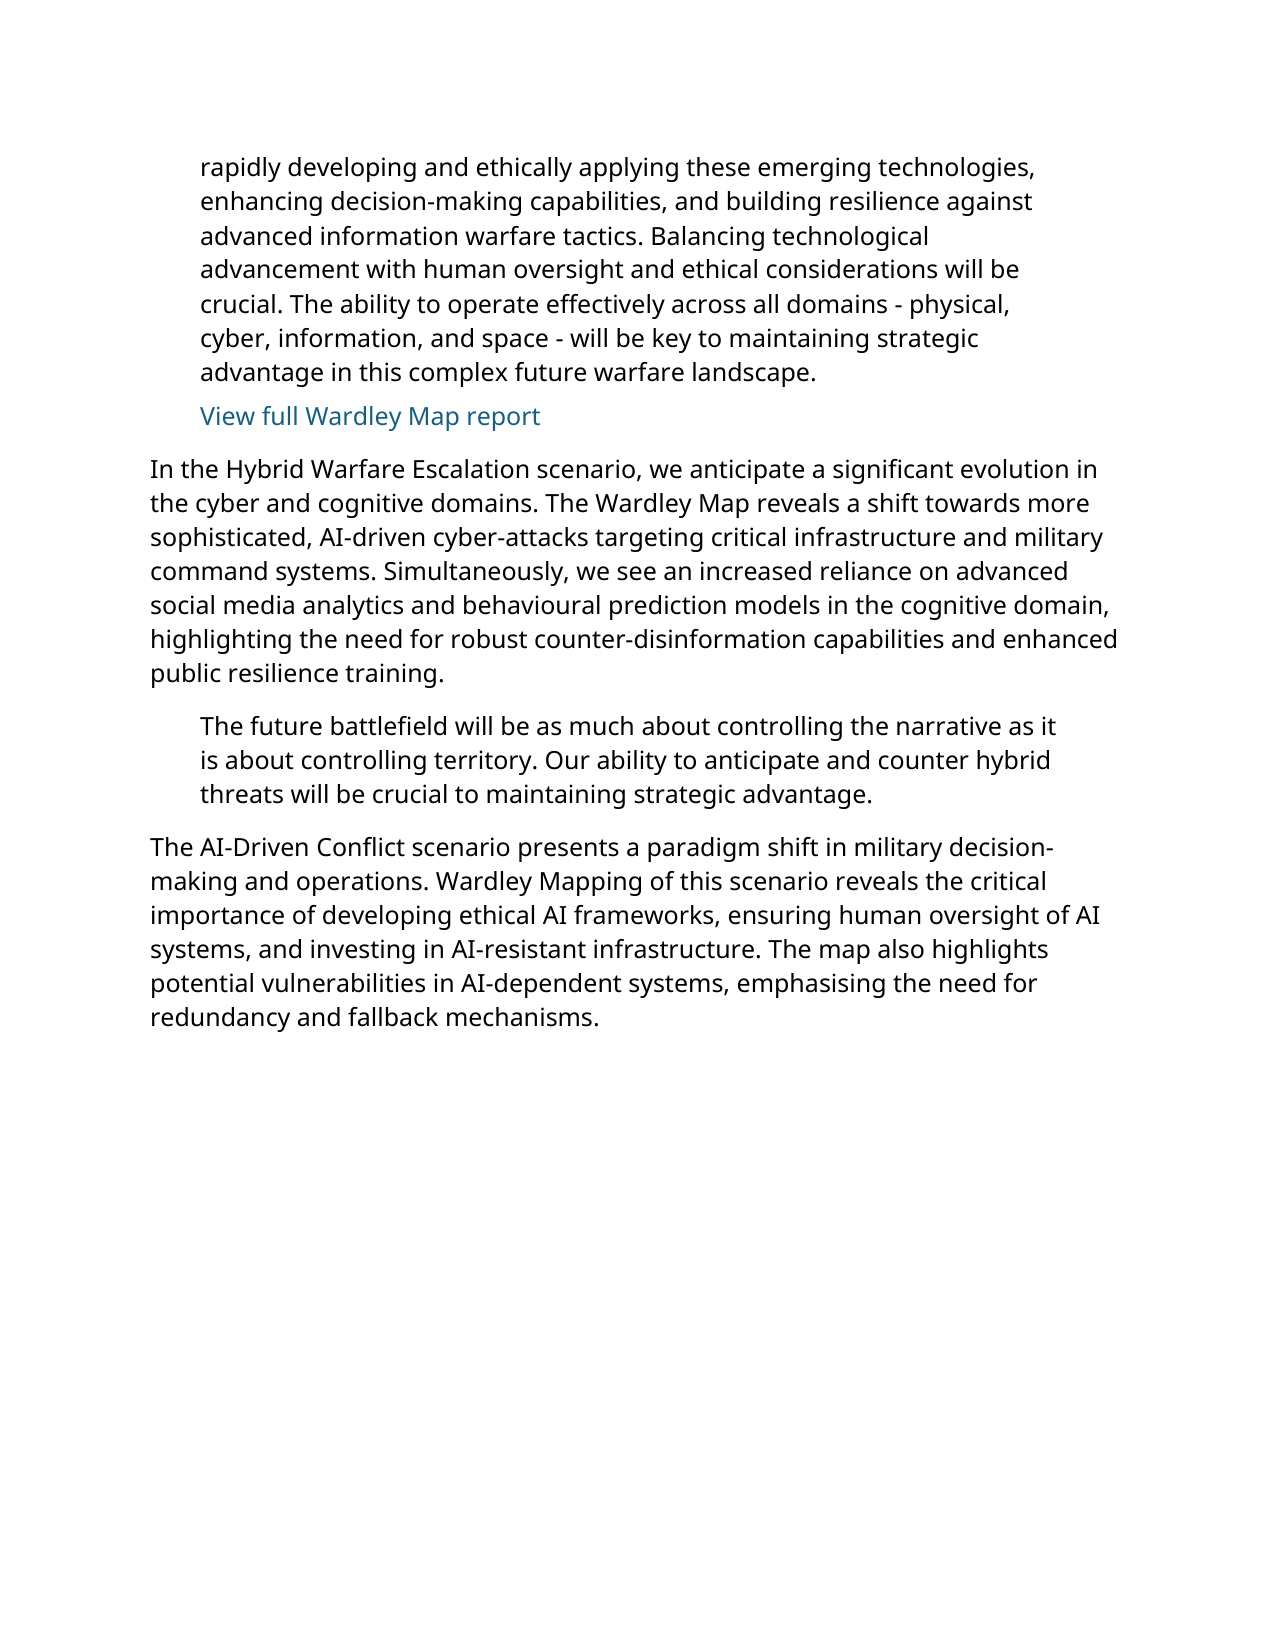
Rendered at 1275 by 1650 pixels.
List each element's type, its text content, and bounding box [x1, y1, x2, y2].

text The future battlefield will be as much about controlling the narrative as it is about controlling territory. Our ability to anticipate and counter hybrid threats will be crucial to maintaining strategic advantage. [200, 709, 1075, 811]
text In the Hybrid Warfare Escalation scenario, we anticipate a significant evolution in the cyber and cognitive domains. The Wardley Map reveals a shift towards more sophisticated, AI-driven cyber-attacks targeting critical infrastructure and military command systems. Simultaneously, we see an increased reliance on advanced social media analytics and behavioural prediction models in the cognitive domain, highlighting the need for robust counter-disinformation capabilities and enhanced public resilience training. [150, 452, 1125, 690]
text The AI-Driven Conflict scenario presents a paradigm shift in military decision-making and operations. Wardley Mapping of this scenario reveals the critical importance of developing ethical AI frameworks, ensuring human oversight of AI systems, and investing in AI-resistant infrastructure. The map also highlights potential vulnerabilities in AI-dependent systems, emphasising the need for redundancy and fallback mechanisms. [150, 830, 1125, 1034]
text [200, 150, 1075, 388]
text View full Wardley Map report [200, 399, 1075, 433]
